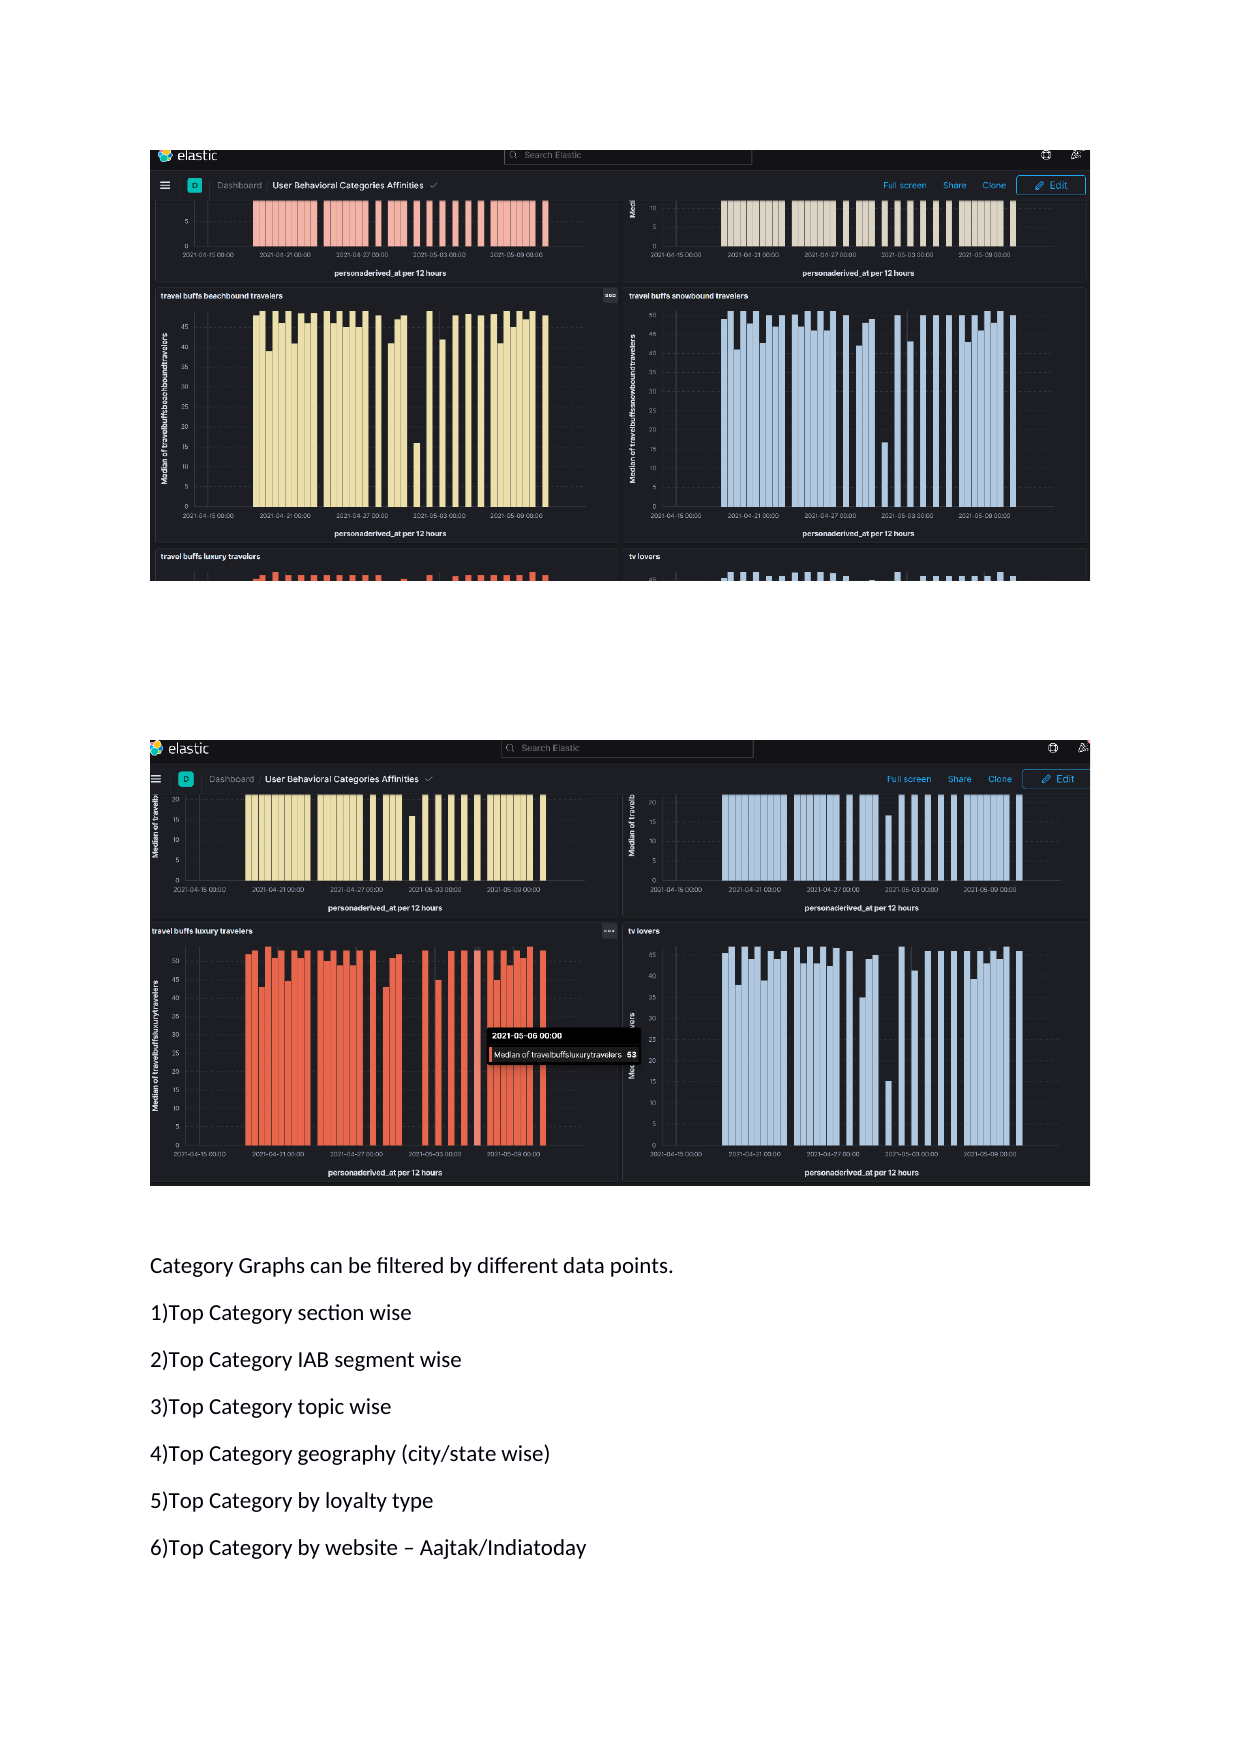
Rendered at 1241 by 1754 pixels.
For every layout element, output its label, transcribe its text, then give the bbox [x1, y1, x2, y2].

text 5)Top Category by loyalty type [150, 1486, 1090, 1514]
text Category Graphs can be filtered by different data points. [150, 1252, 1090, 1279]
picture [150, 150, 1091, 581]
text 4)Top Category geography (city/state wise) [150, 1439, 1090, 1467]
text 3)Top Category topic wise [150, 1392, 1090, 1420]
picture [150, 740, 1091, 1186]
text 2)Top Category IAB segment wise [150, 1345, 1090, 1373]
text 1)Top Category section wise [150, 1298, 1090, 1326]
text 6)Top Category by website – Aajtak/Indiatoday [150, 1533, 1090, 1561]
